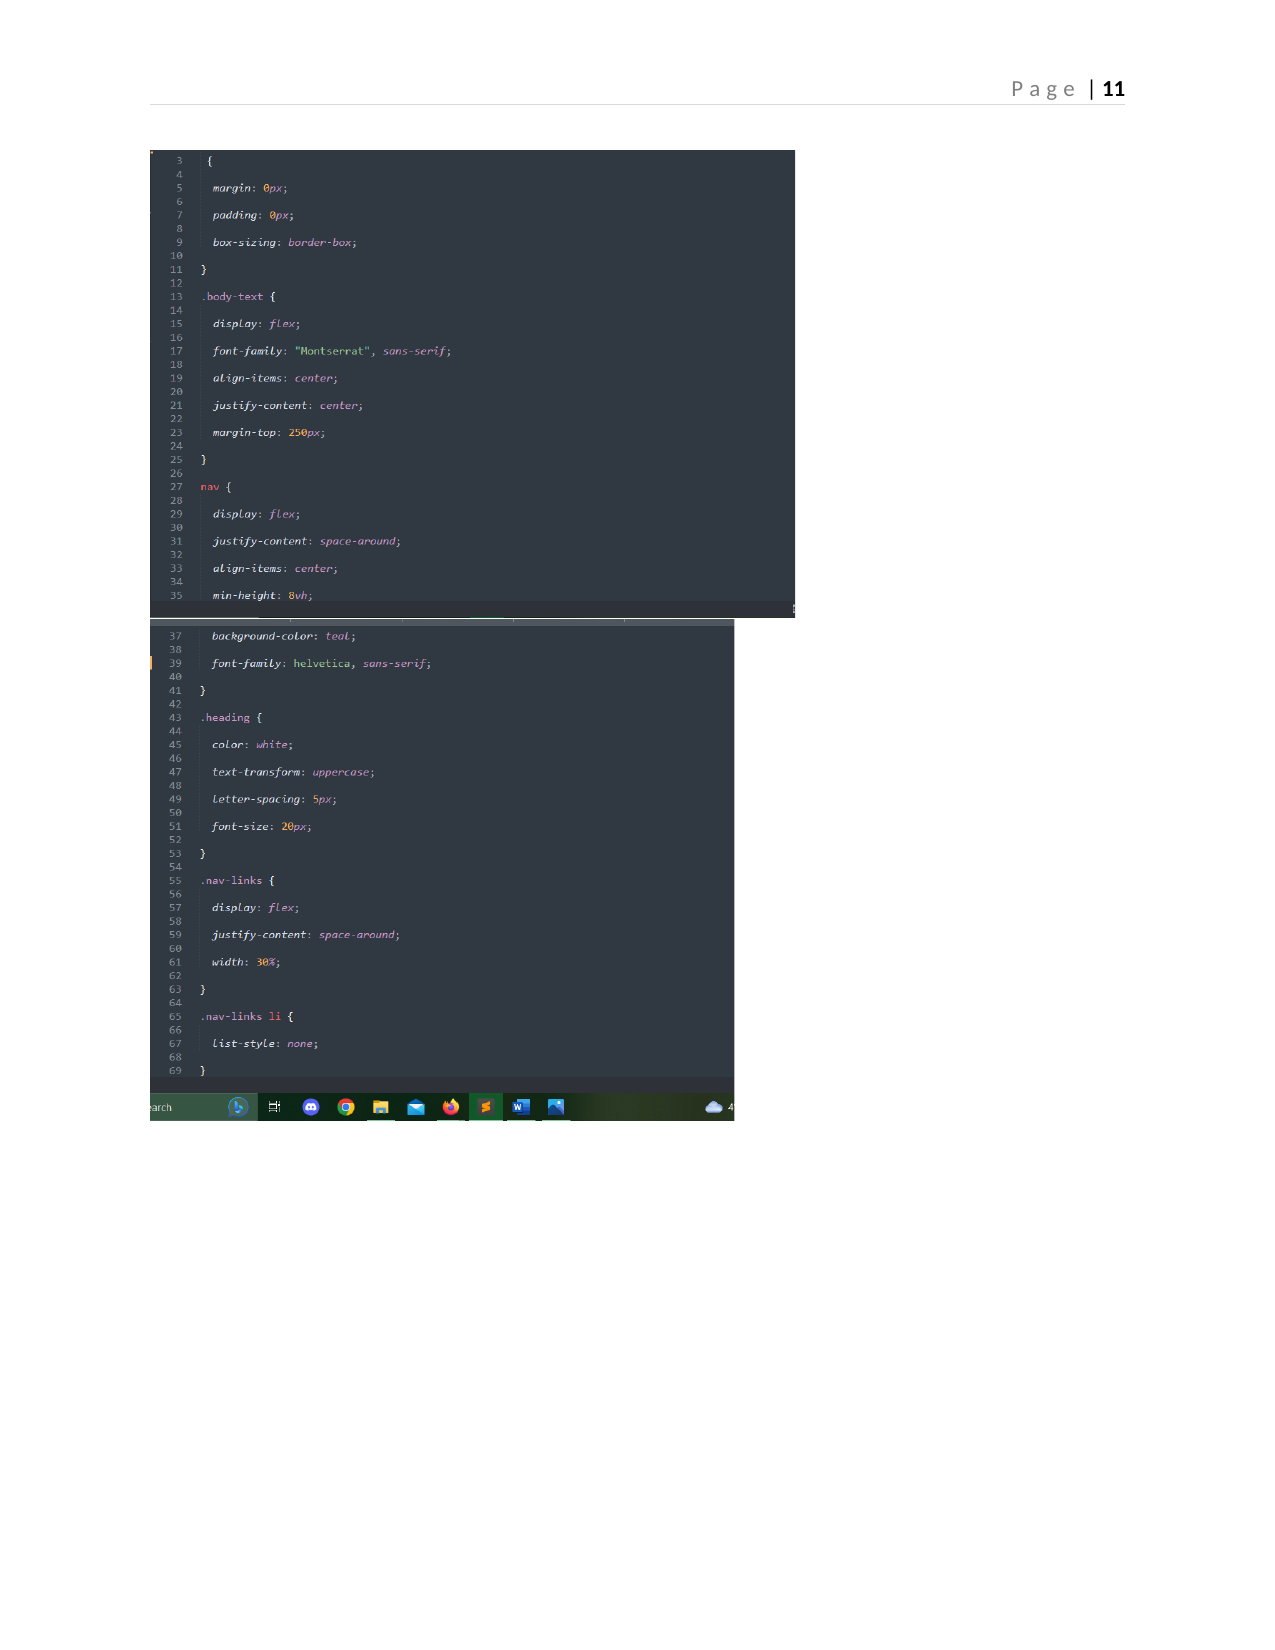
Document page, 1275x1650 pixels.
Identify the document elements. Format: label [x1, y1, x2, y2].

picture [150, 150, 796, 618]
picture [150, 619, 735, 1121]
